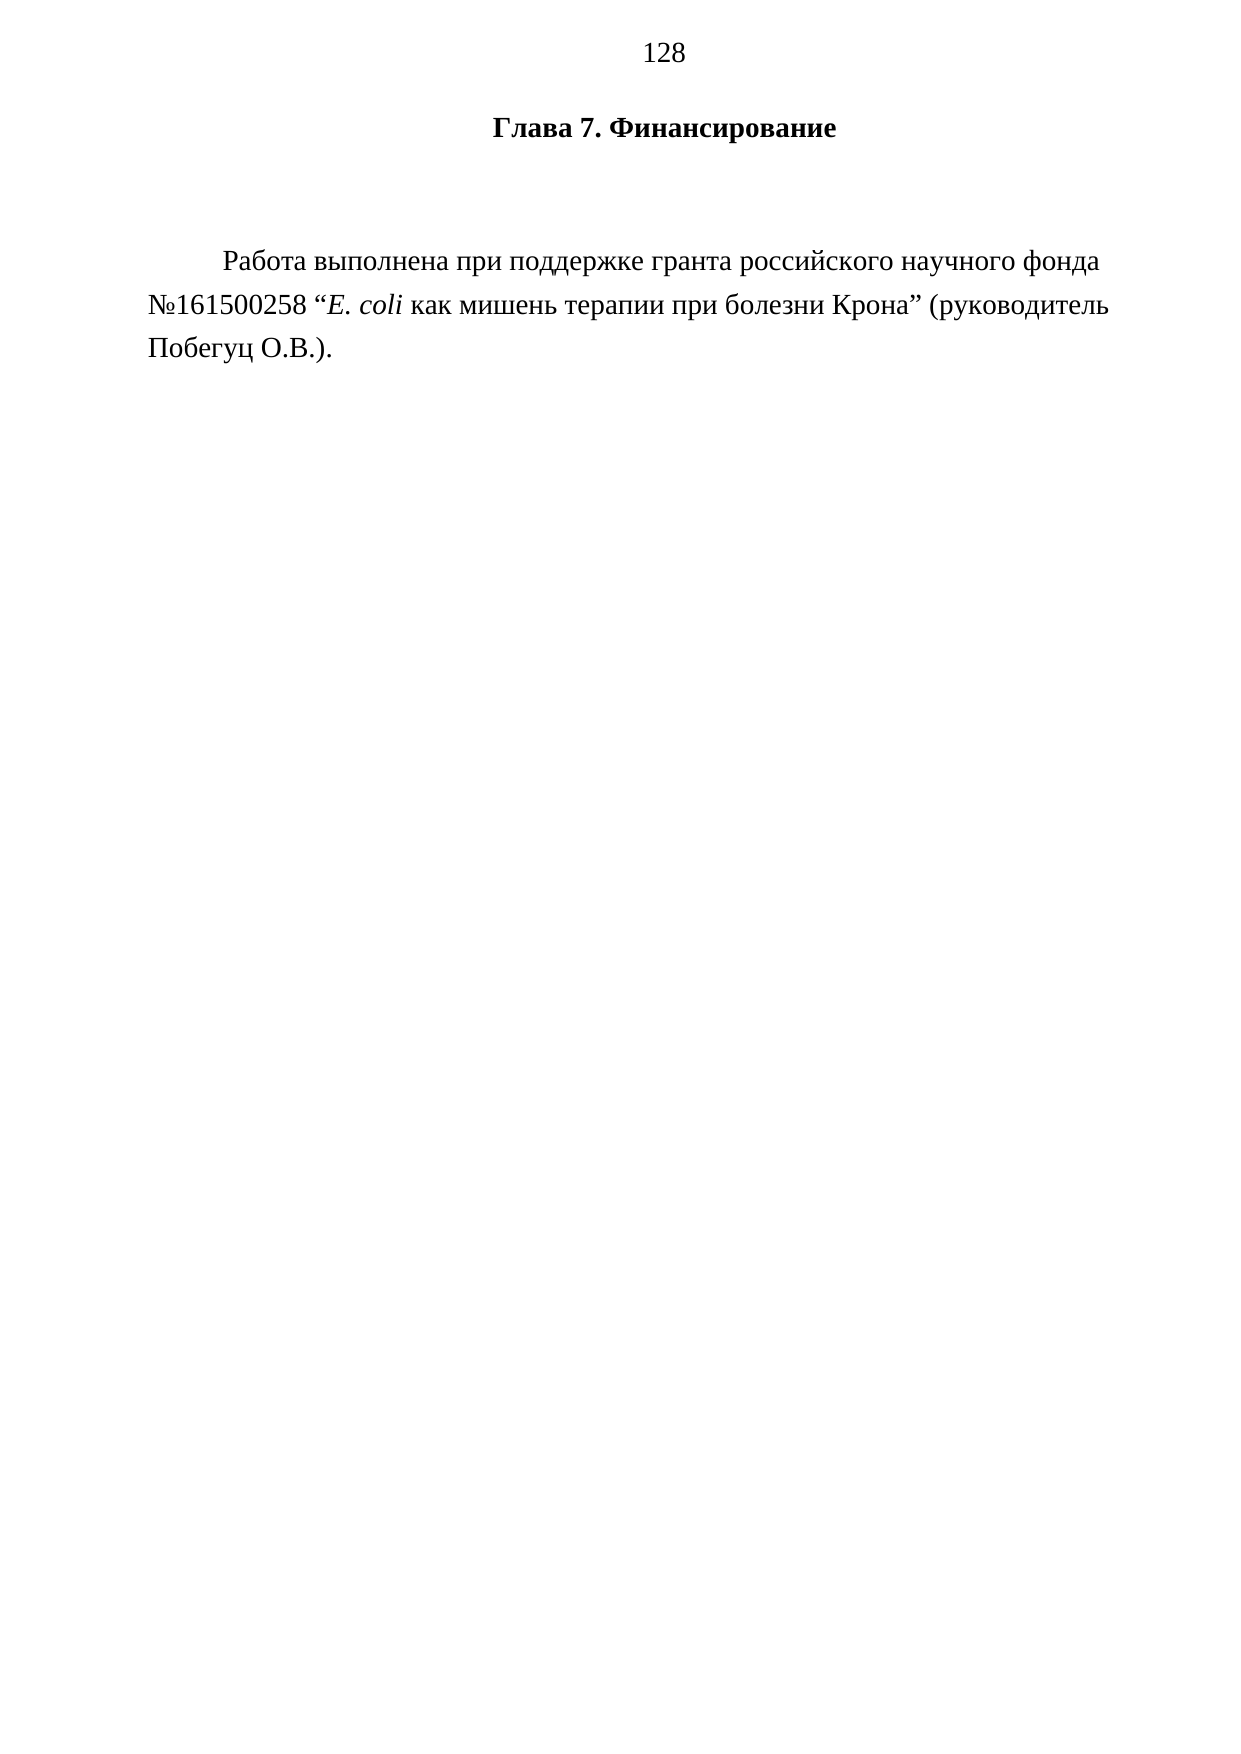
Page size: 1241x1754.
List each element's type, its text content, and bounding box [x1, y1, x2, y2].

subtitle Глава 7. Финансирование [147, 110, 1182, 143]
text Работа выполнена при поддержке гранта российского научного фонда [222, 243, 1217, 277]
text №16­15­00258 “E. coli как мишень терапии при болезни Крона” (руководитель Побегуц О.В.). [148, 287, 1217, 364]
